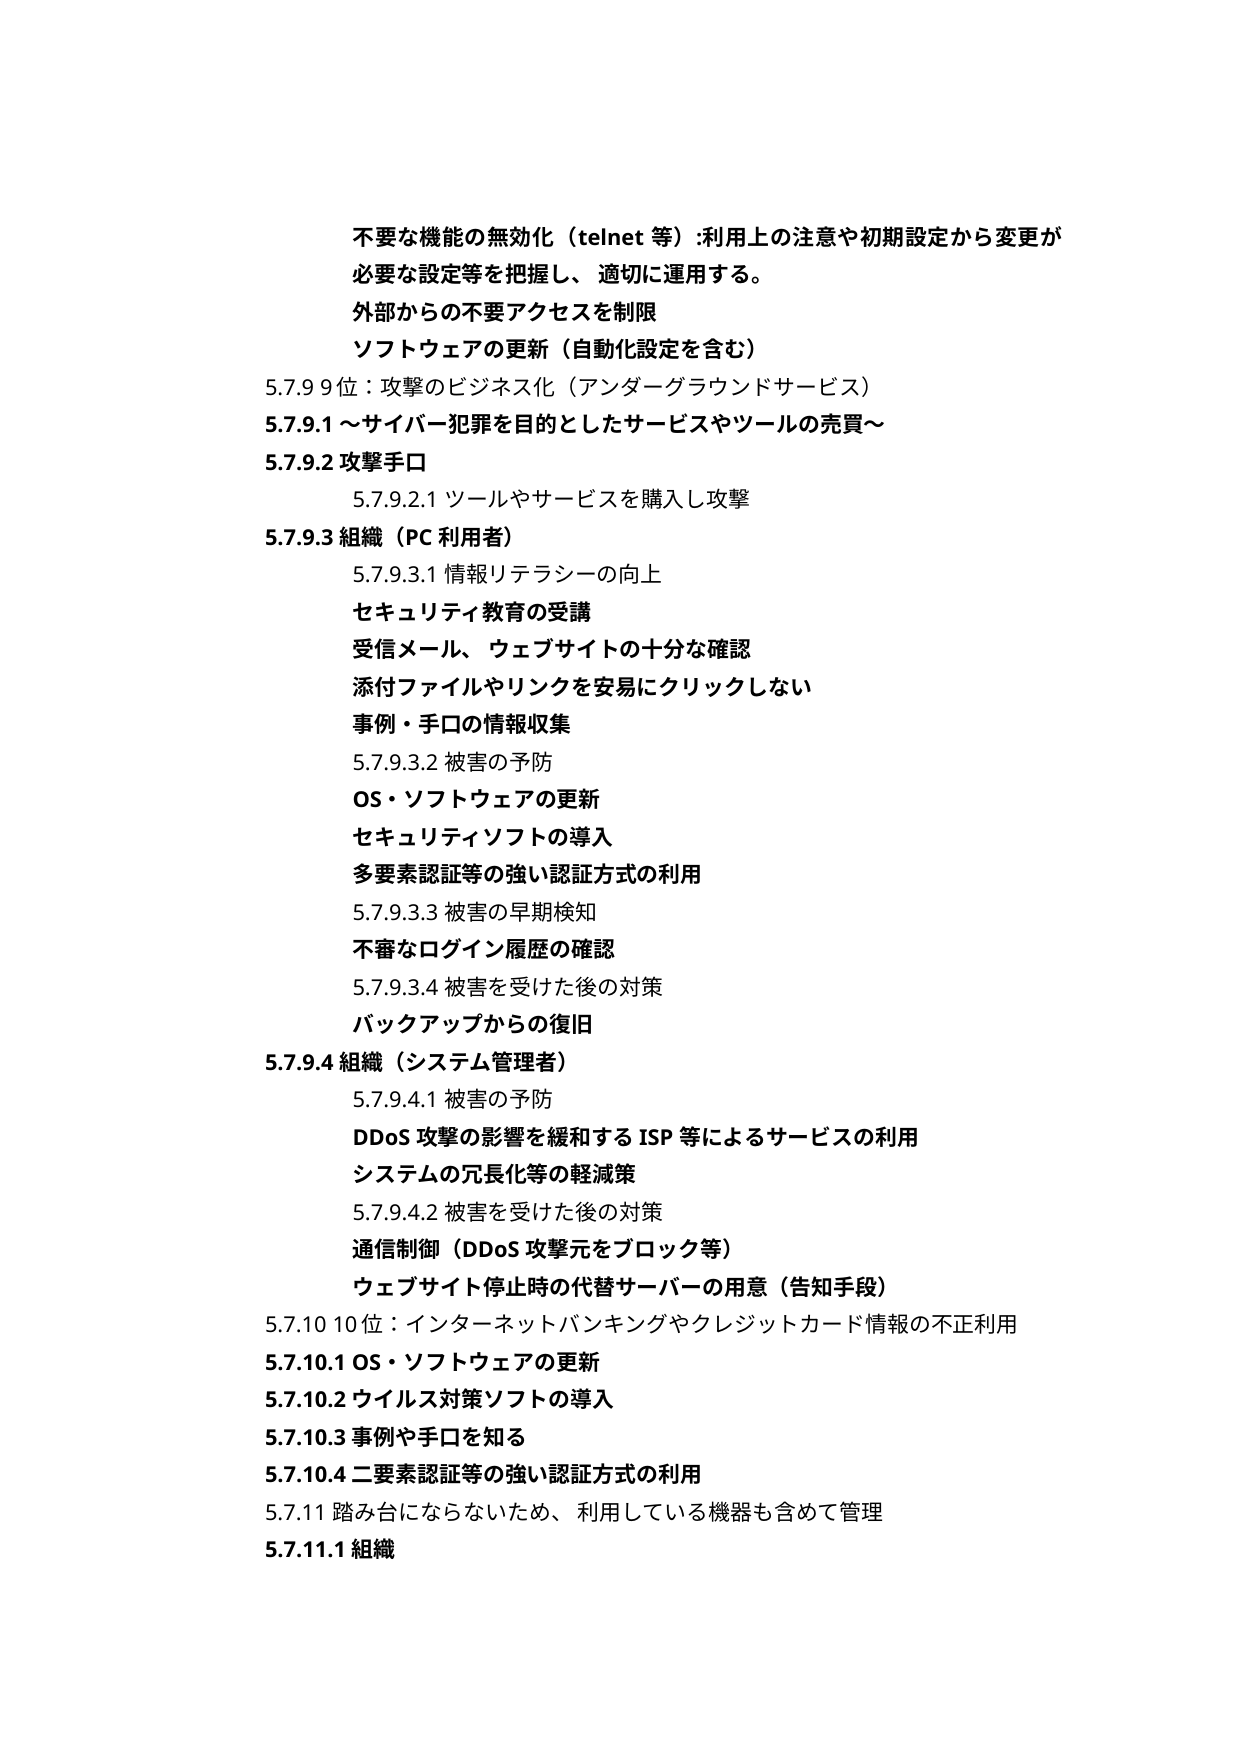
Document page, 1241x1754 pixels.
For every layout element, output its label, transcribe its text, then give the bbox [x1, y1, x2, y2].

text OS・ソフトウェアの更新 [265, 1342, 1063, 1379]
text ウイルス対策ソフトの導入 [265, 1379, 1063, 1417]
text 外部からの不要アクセスを制限 [352, 292, 1063, 329]
text ツールやサービスを購入し攻撃 [352, 479, 1063, 517]
text 10位：インターネットバンキングやクレジットカード情報の不正利用 [265, 1304, 1063, 1342]
text 被害を受けた後の対策 [352, 1192, 1063, 1229]
text 不要な機能の無効化（telnet 等）:利用上の注意や初期設定から変更が必要な設定等を把握し、 適切に運用する。 [352, 217, 1063, 292]
text 踏み台にならないため、 利用している機器も含めて管理 [265, 1492, 1063, 1529]
text 組織 [265, 1529, 1063, 1567]
text 事例や手口を知る [265, 1417, 1063, 1454]
text 多要素認証等の強い認証方式の利用 [352, 854, 1063, 892]
text 情報リテラシーの向上 [352, 554, 1063, 592]
text 受信メール、 ウェブサイトの十分な確認 [352, 629, 1063, 667]
text 組織（システム管理者） [265, 1042, 1063, 1079]
text 被害の早期検知 [352, 892, 1063, 929]
text 被害を受けた後の対策 [352, 967, 1063, 1004]
text OS・ソフトウェアの更新 [352, 779, 1063, 817]
text 組織（PC 利用者） [265, 517, 1063, 554]
text DDoS 攻撃の影響を緩和するISP 等によるサービスの利用 [352, 1117, 1063, 1154]
text 9位：攻撃のビジネス化（アンダーグラウンドサービス） [265, 367, 1063, 404]
text 不審なログイン履歴の確認 [352, 929, 1063, 967]
text ウェブサイト停止時の代替サーバーの用意（告知手段） [352, 1267, 1063, 1304]
text 二要素認証等の強い認証方式の利用 [265, 1454, 1063, 1492]
text ～サイバー犯罪を目的としたサービスやツールの売買～ [265, 404, 1063, 442]
text セキュリティソフトの導入 [352, 817, 1063, 854]
text 通信制御（DDoS 攻撃元をブロック等） [352, 1229, 1063, 1267]
text 被害の予防 [352, 1079, 1063, 1117]
text バックアップからの復旧 [352, 1004, 1063, 1042]
text システムの冗長化等の軽減策 [352, 1154, 1063, 1192]
text セキュリティ教育の受講 [352, 592, 1063, 629]
text 添付ファイルやリンクを安易にクリックしない [352, 667, 1063, 704]
text 事例・手口の情報収集 [352, 704, 1063, 742]
text 攻撃手口 [265, 442, 1063, 479]
text ソフトウェアの更新（自動化設定を含む） [352, 329, 1063, 367]
text 被害の予防 [352, 742, 1063, 779]
